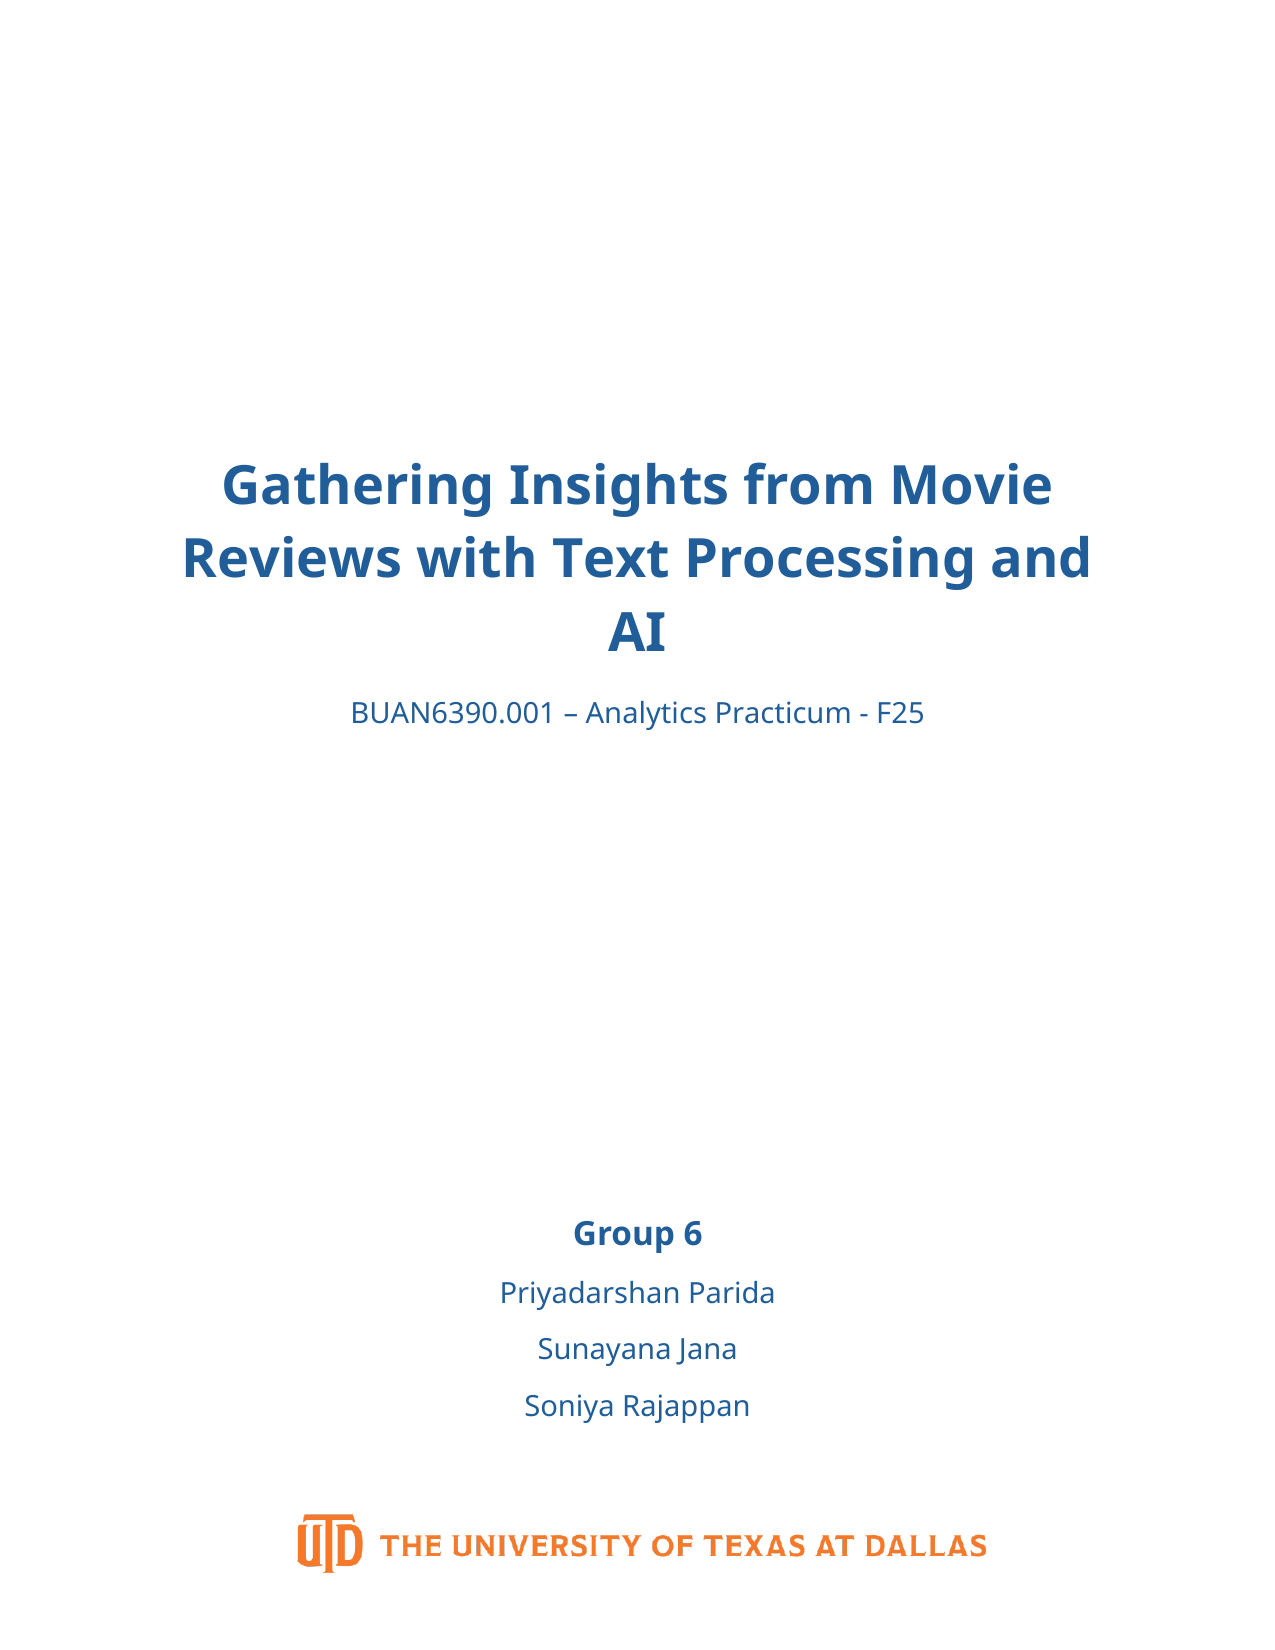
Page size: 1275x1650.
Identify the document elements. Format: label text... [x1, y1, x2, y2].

text Group 6 [150, 1210, 1125, 1255]
picture [262, 1508, 1013, 1576]
title Gathering Insights from Movie Reviews with Text Processing and AI [150, 446, 1125, 667]
subtitle BUAN6390.001 – Analytics Practicum - F25 [150, 692, 1125, 732]
text Priyadarshan Parida [150, 1272, 1125, 1312]
text Sunayana Jana [150, 1328, 1125, 1368]
text Soniya Rajappan [150, 1385, 1125, 1424]
